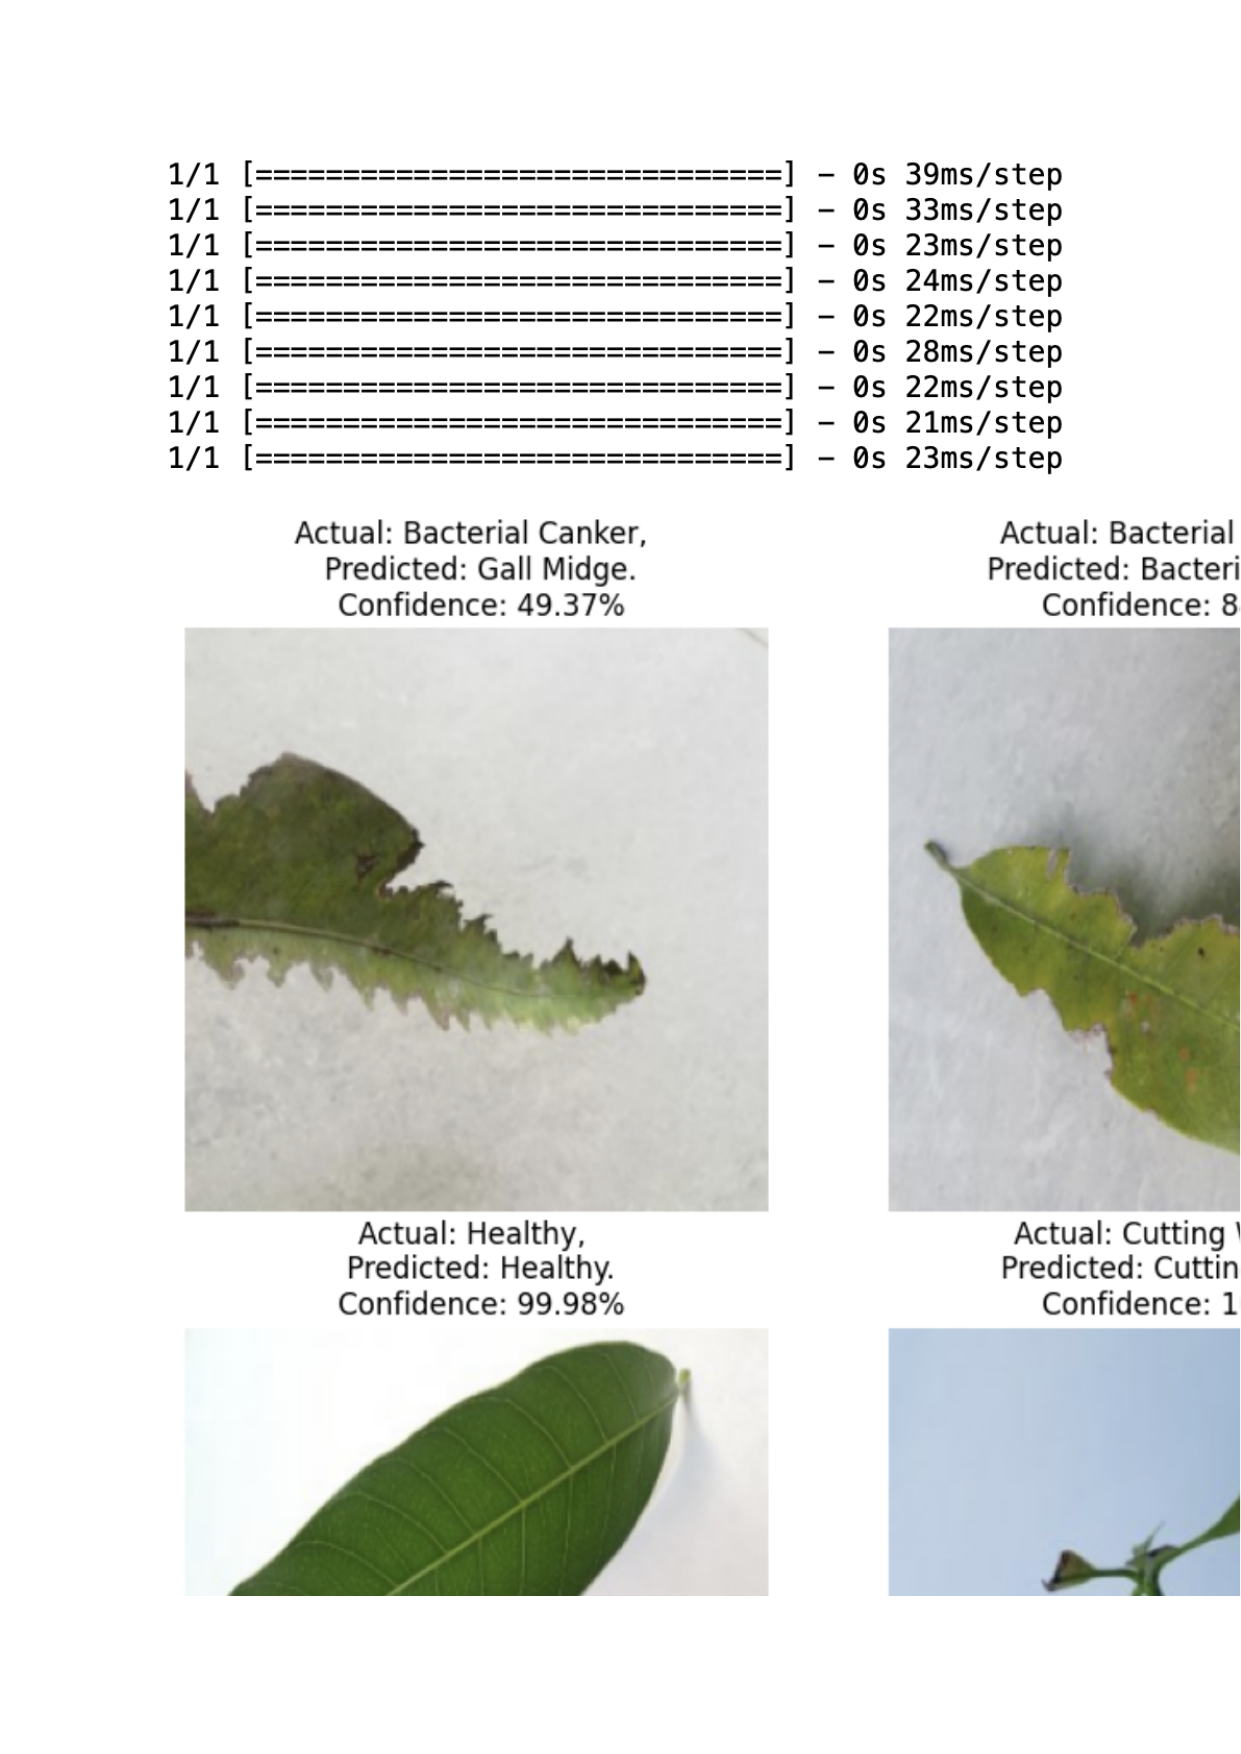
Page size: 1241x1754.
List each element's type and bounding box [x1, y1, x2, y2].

picture [150, 150, 1241, 1596]
